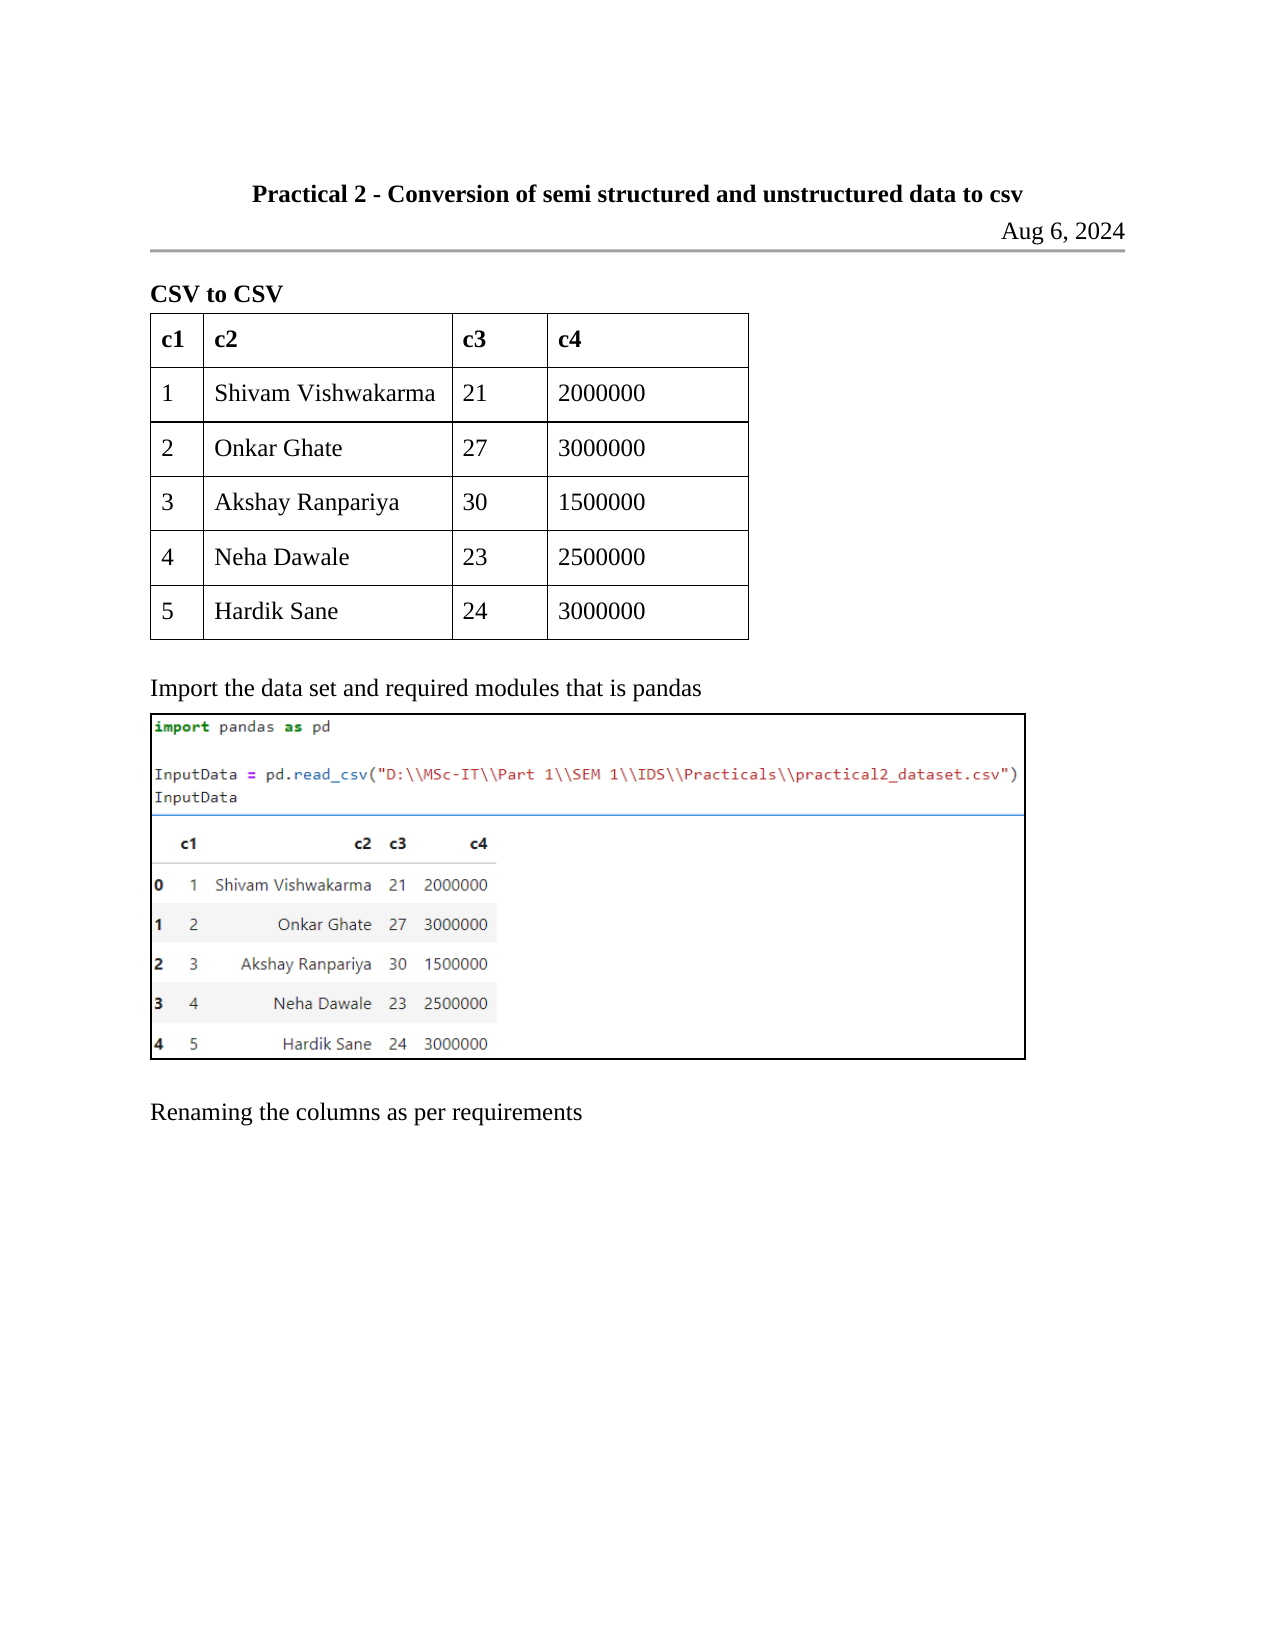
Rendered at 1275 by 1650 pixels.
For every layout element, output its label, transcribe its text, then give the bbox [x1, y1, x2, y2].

table_cell 5 [151, 586, 203, 639]
table_cell 2500000 [548, 531, 748, 585]
table_cell 3 [151, 477, 203, 530]
table_cell 24 [453, 586, 547, 639]
text Aug 6, 2024 [150, 216, 1125, 245]
table_cell Akshay Ranpariya [204, 477, 452, 530]
table_cell 2 [151, 423, 203, 476]
table_cell 30 [453, 477, 547, 530]
table_cell Onkar Ghate [204, 423, 452, 476]
table_cell 3000000 [548, 423, 748, 476]
table_header c3 [453, 314, 547, 367]
text CSV to CSV [150, 279, 1125, 308]
table_cell 27 [453, 423, 547, 476]
table_cell 21 [453, 368, 547, 421]
text Import the data set and required modules that is pandas [150, 673, 1125, 702]
table_cell Hardik Sane [204, 586, 452, 639]
table_header c2 [204, 314, 452, 367]
table_header c4 [548, 314, 748, 367]
table_cell 1 [151, 368, 203, 421]
picture [152, 715, 1024, 1058]
table_cell 4 [151, 531, 203, 585]
table_cell Neha Dawale [204, 531, 452, 585]
table_cell 23 [453, 531, 547, 585]
table_header c1 [151, 314, 203, 367]
text Renaming the columns as per requirements [150, 1097, 1125, 1126]
table_cell Shivam Vishwakarma [204, 368, 452, 421]
table_cell 2000000 [548, 368, 748, 421]
table_cell 3000000 [548, 586, 748, 639]
subtitle Practical 2 - Conversion of semi structured and unstructured data to csv [150, 179, 1125, 208]
table_cell 1500000 [548, 477, 748, 530]
